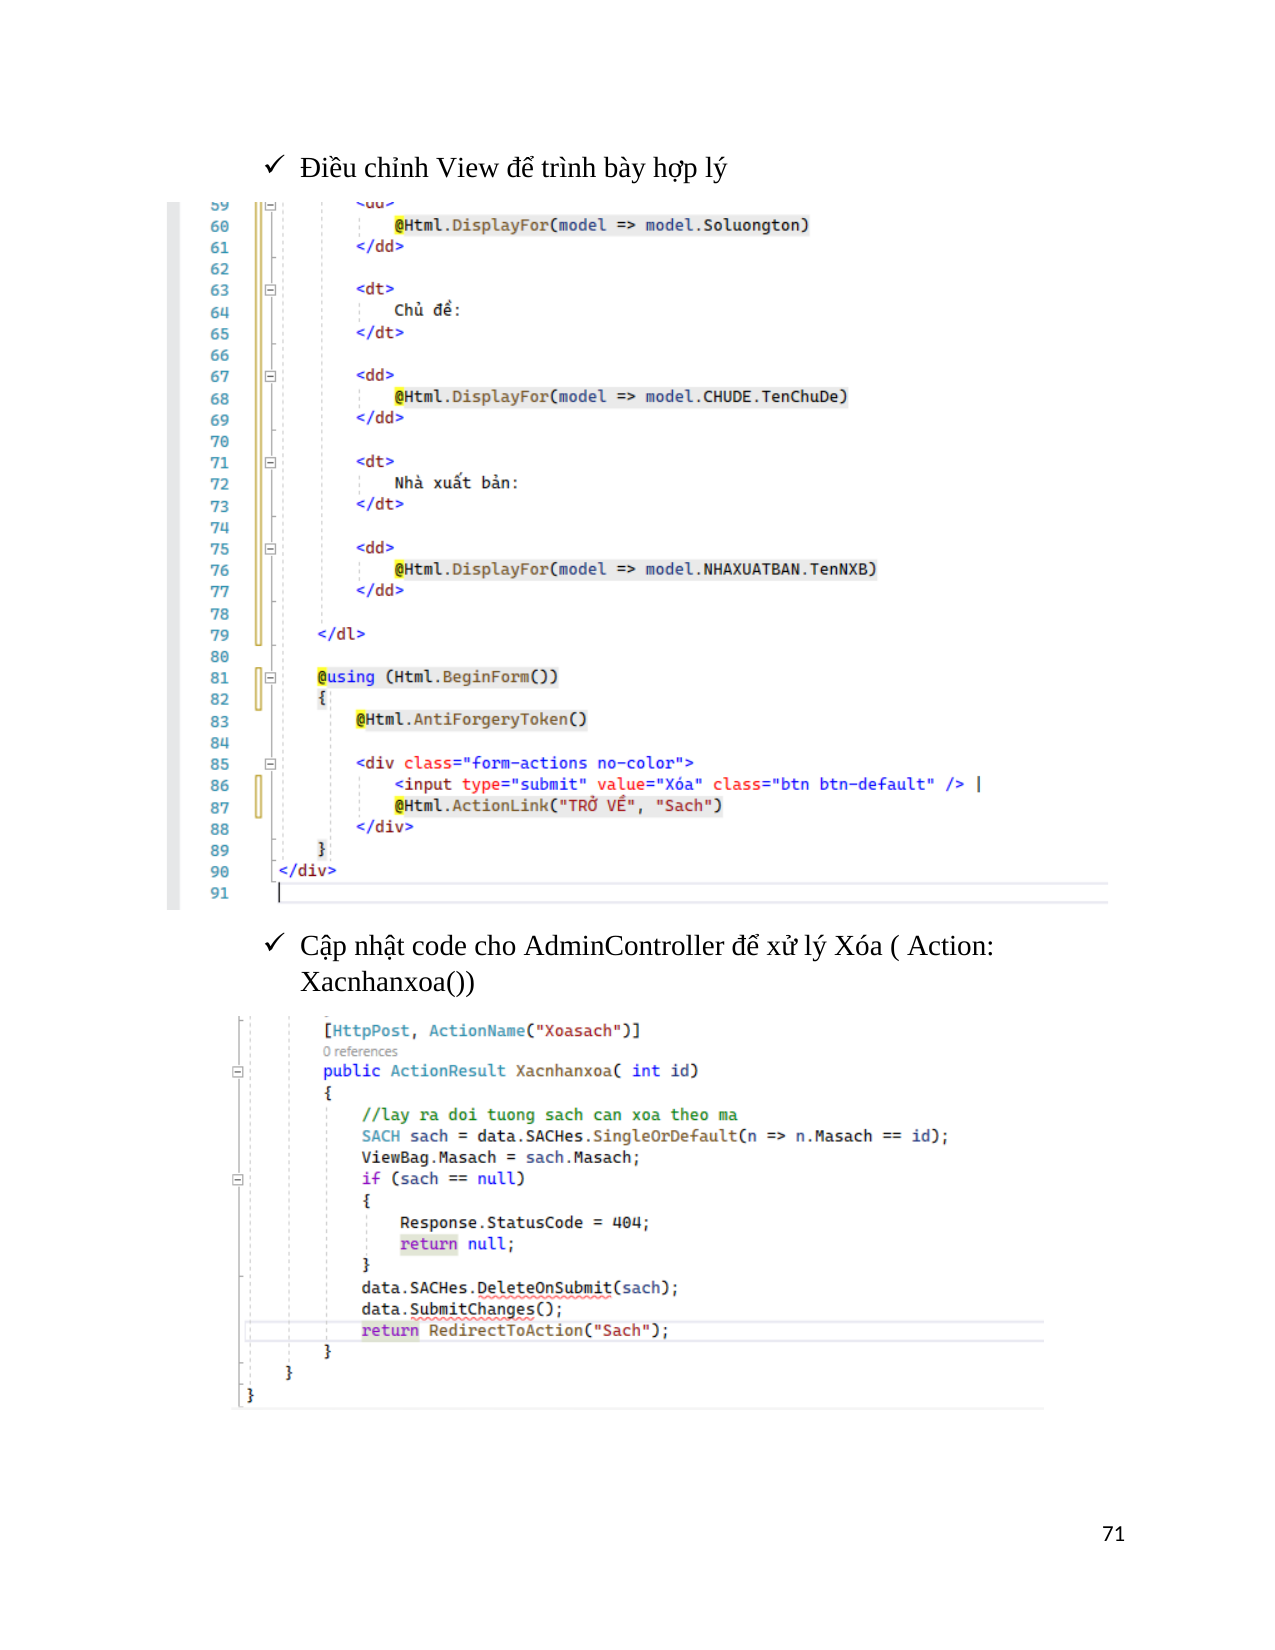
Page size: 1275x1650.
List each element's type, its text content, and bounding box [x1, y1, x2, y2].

picture [166, 202, 1109, 910]
list Cập nhật code cho AdminController để xử lý Xóa ( Action: Xacnhanxoa()) [262, 928, 1125, 997]
picture [231, 1016, 1044, 1410]
list Điều chỉnh View để trình bày hợp lý [262, 150, 1125, 184]
